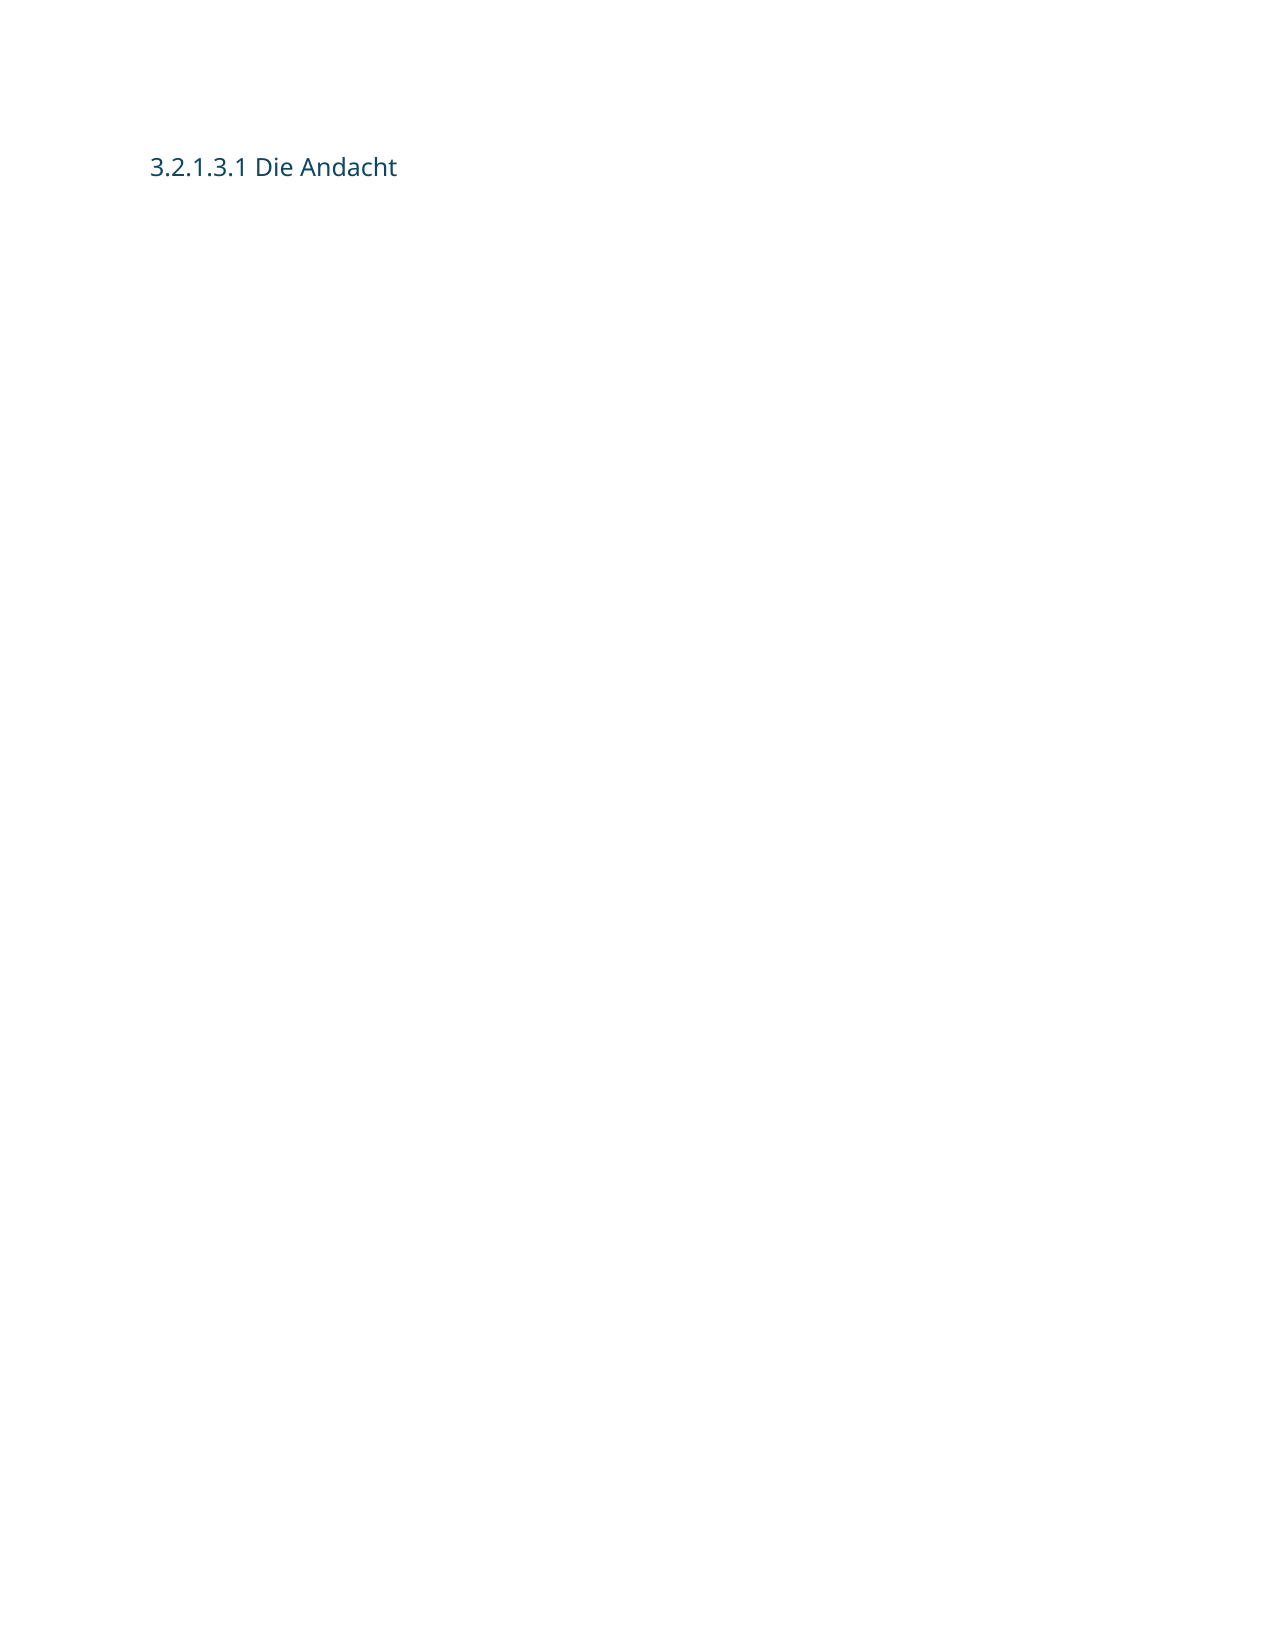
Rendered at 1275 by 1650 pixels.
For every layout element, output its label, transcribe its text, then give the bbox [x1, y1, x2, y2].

subtitle 3.2.1.3.1 Die Andacht [150, 150, 1125, 184]
